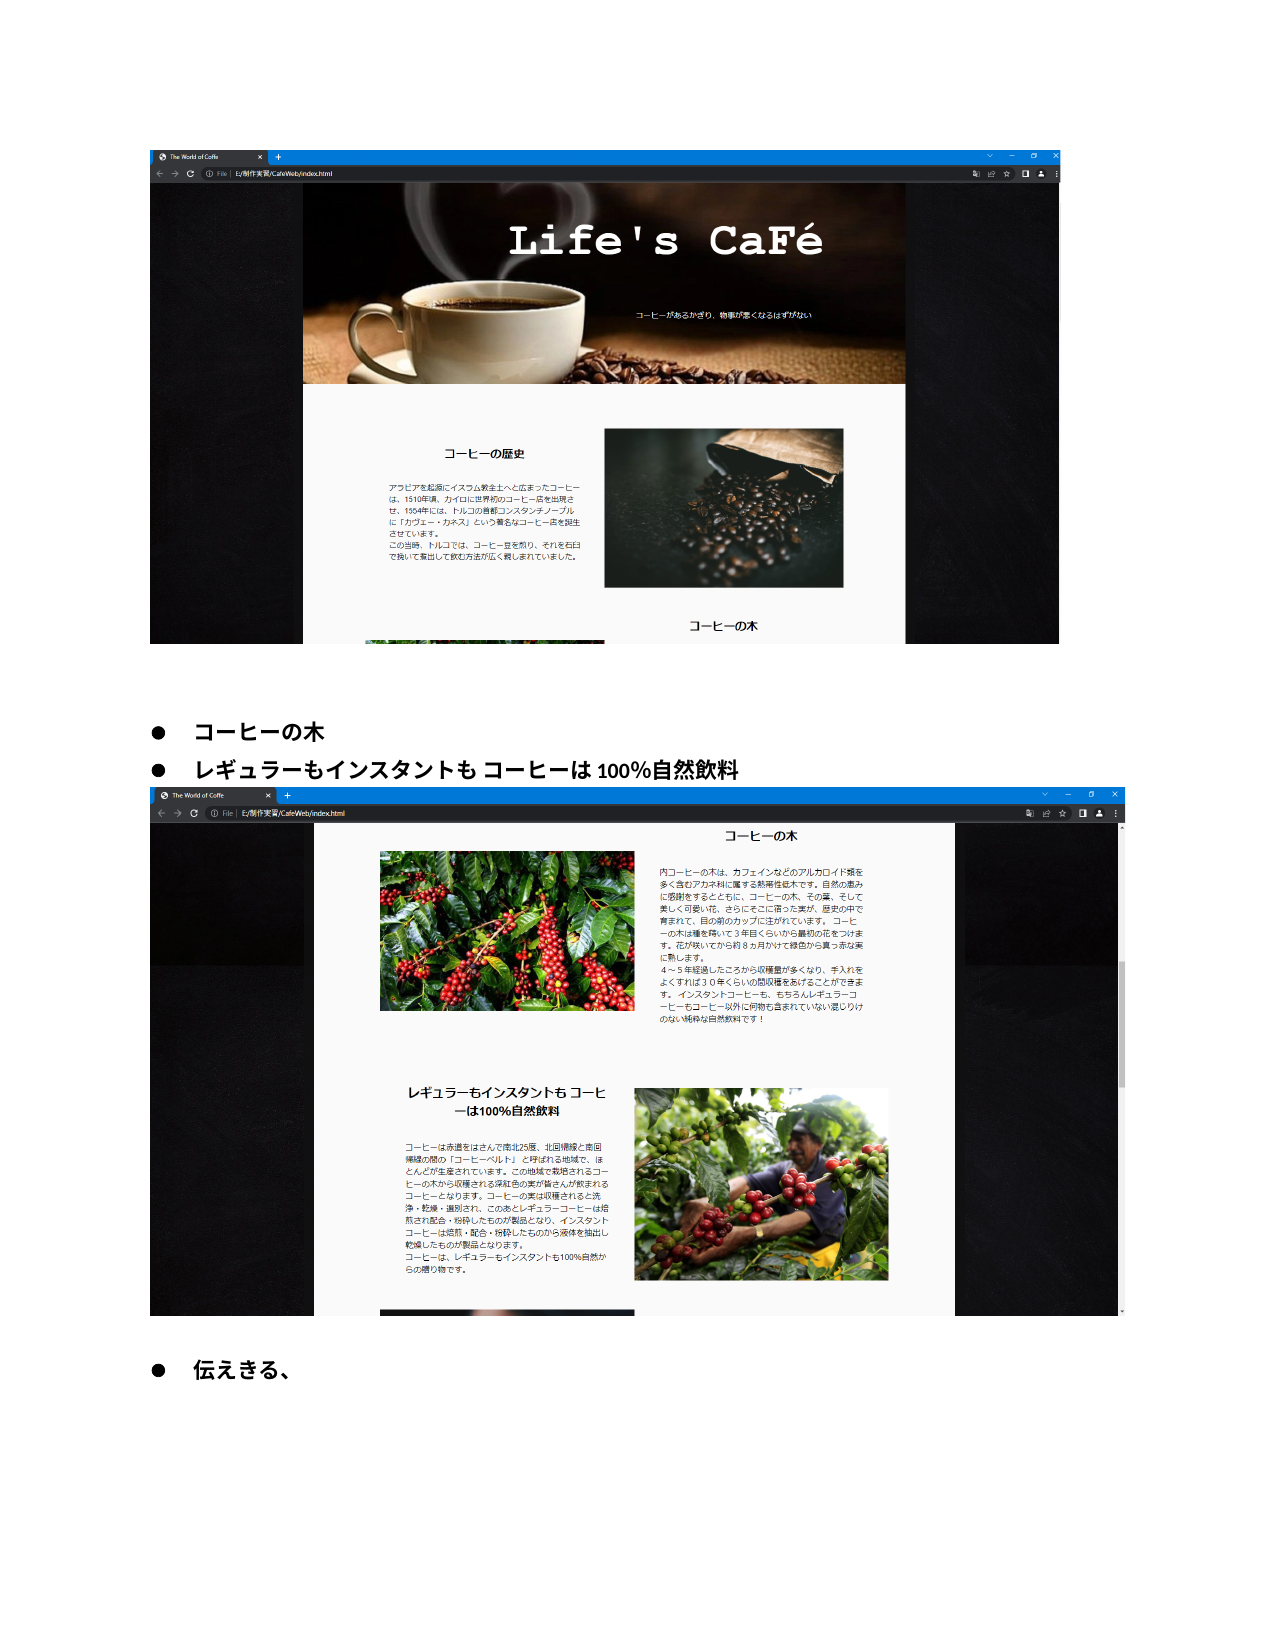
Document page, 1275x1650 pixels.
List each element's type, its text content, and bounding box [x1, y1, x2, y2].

list 伝えきる、 [150, 1350, 1125, 1387]
picture [150, 787, 1125, 1316]
list コーヒーの木 [150, 712, 1125, 750]
picture [150, 150, 1061, 644]
list レギュラーもインスタントも コーヒーは100％自然飲料 [150, 750, 1125, 787]
